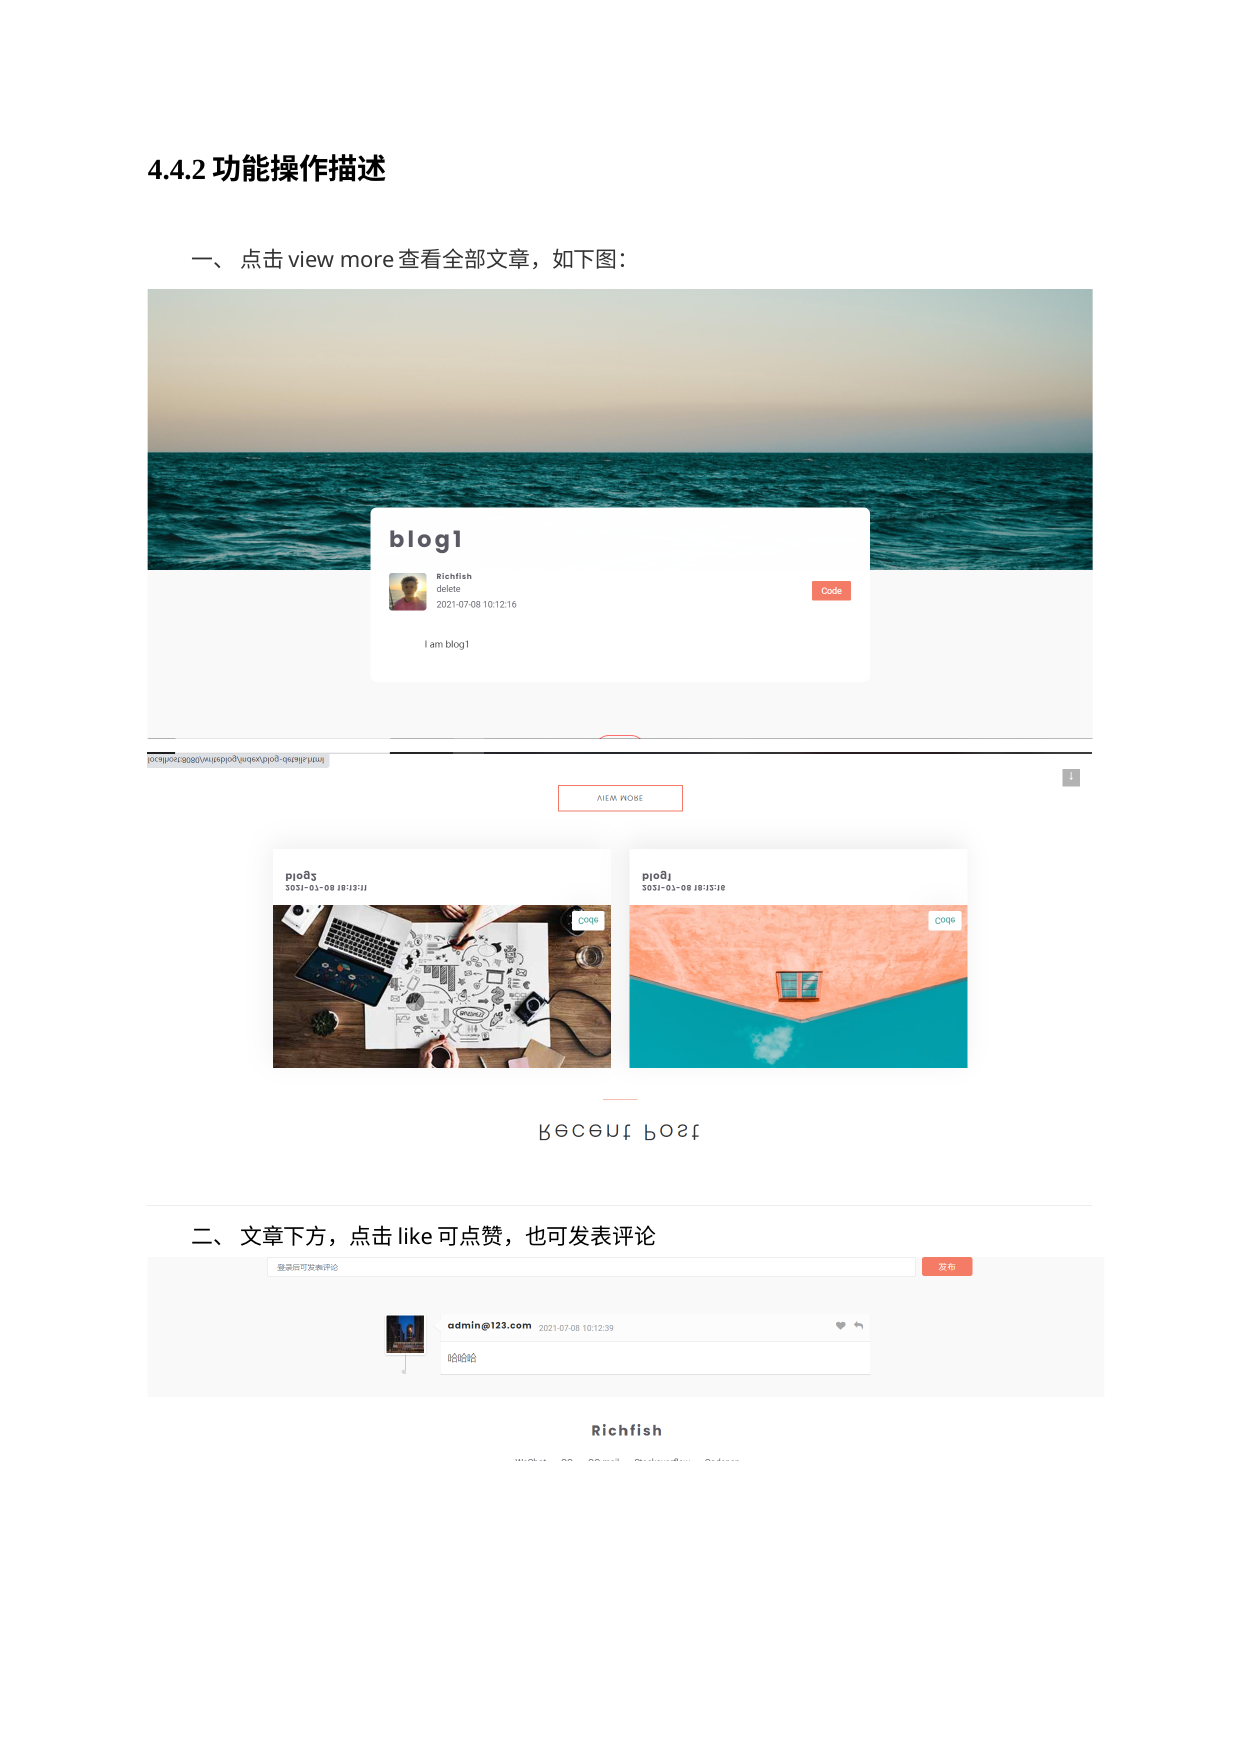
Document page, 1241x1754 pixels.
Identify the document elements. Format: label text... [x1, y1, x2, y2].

picture [147, 1251, 1105, 1461]
picture [147, 752, 1092, 1206]
list 文章下方，点击like可点赞，也可发表评论 [148, 1219, 1093, 1251]
text 4.4.2功能操作描述 [148, 146, 1093, 188]
picture [147, 289, 1093, 739]
list 点击view more查看全部文章，如下图： [148, 242, 1093, 273]
